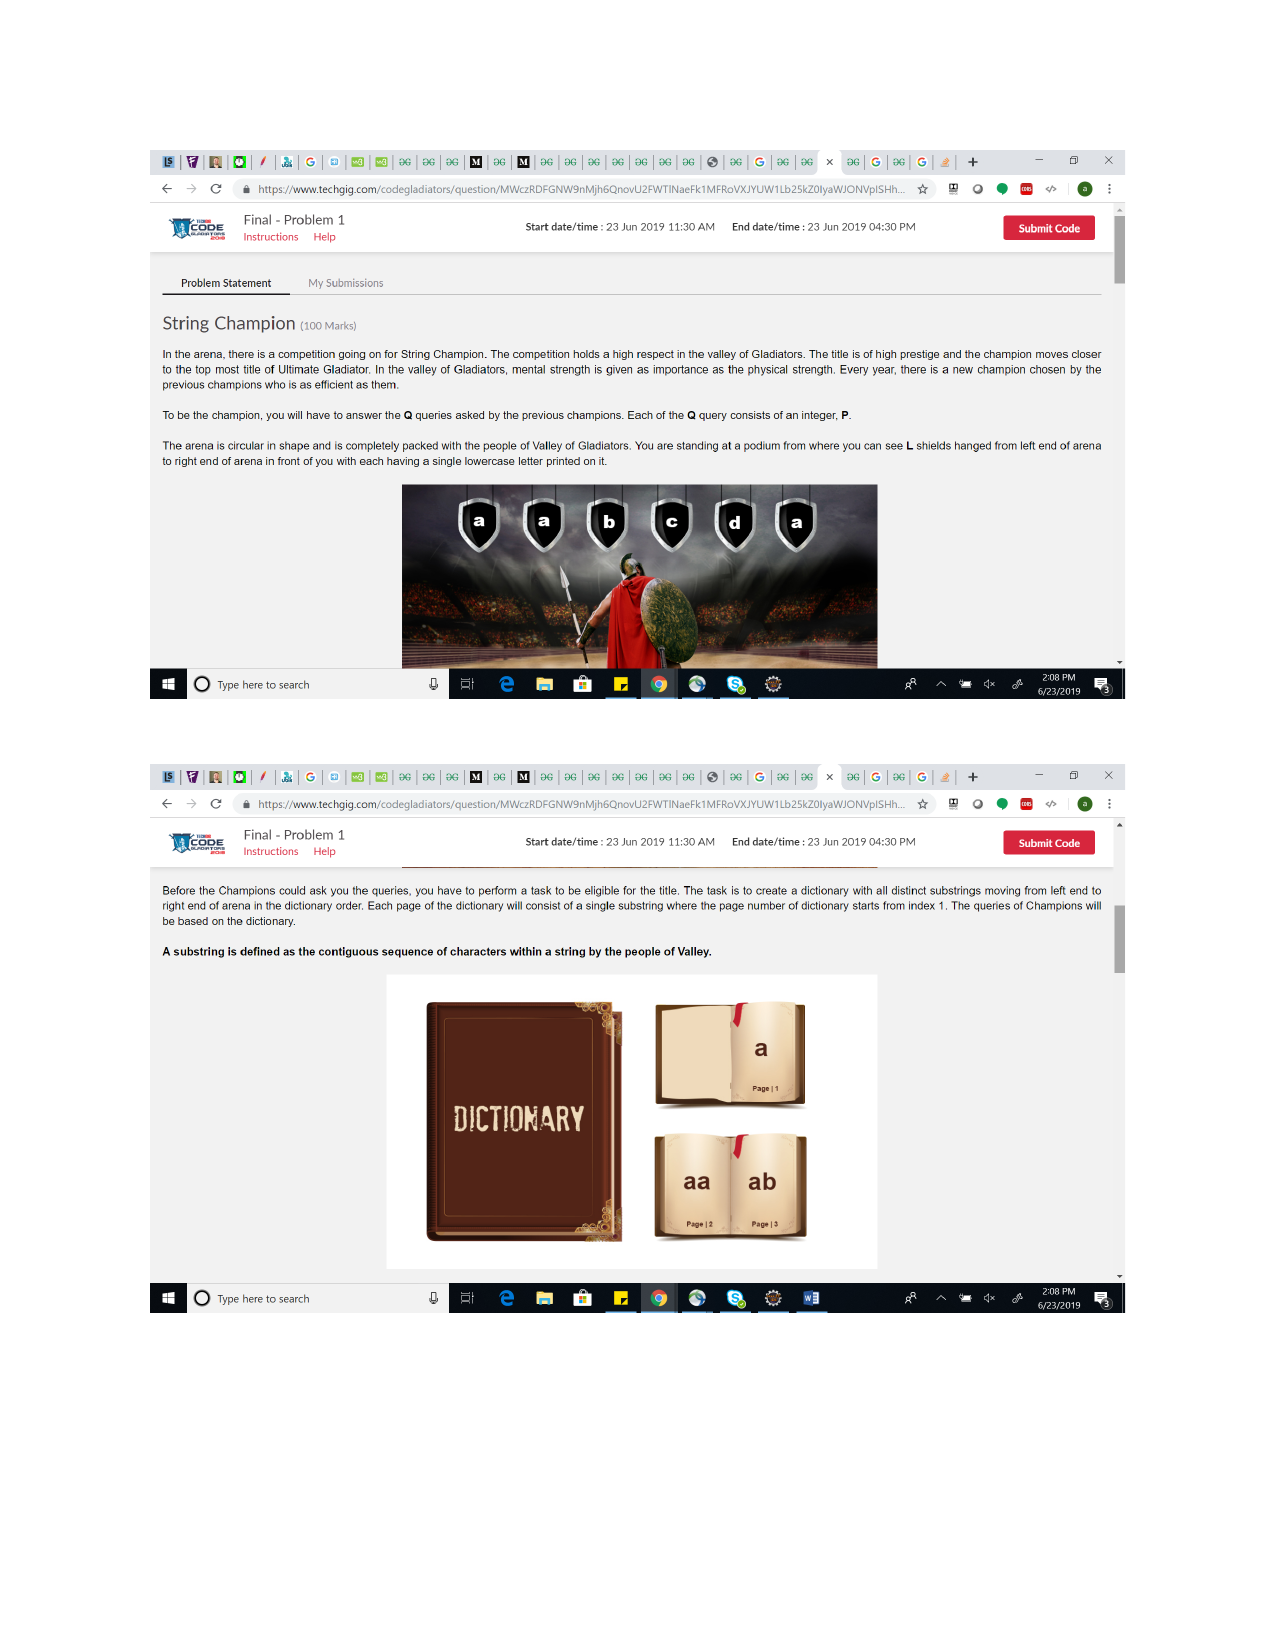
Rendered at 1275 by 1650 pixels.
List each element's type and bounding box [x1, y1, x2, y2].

picture [150, 764, 1125, 1313]
picture [150, 150, 1125, 699]
